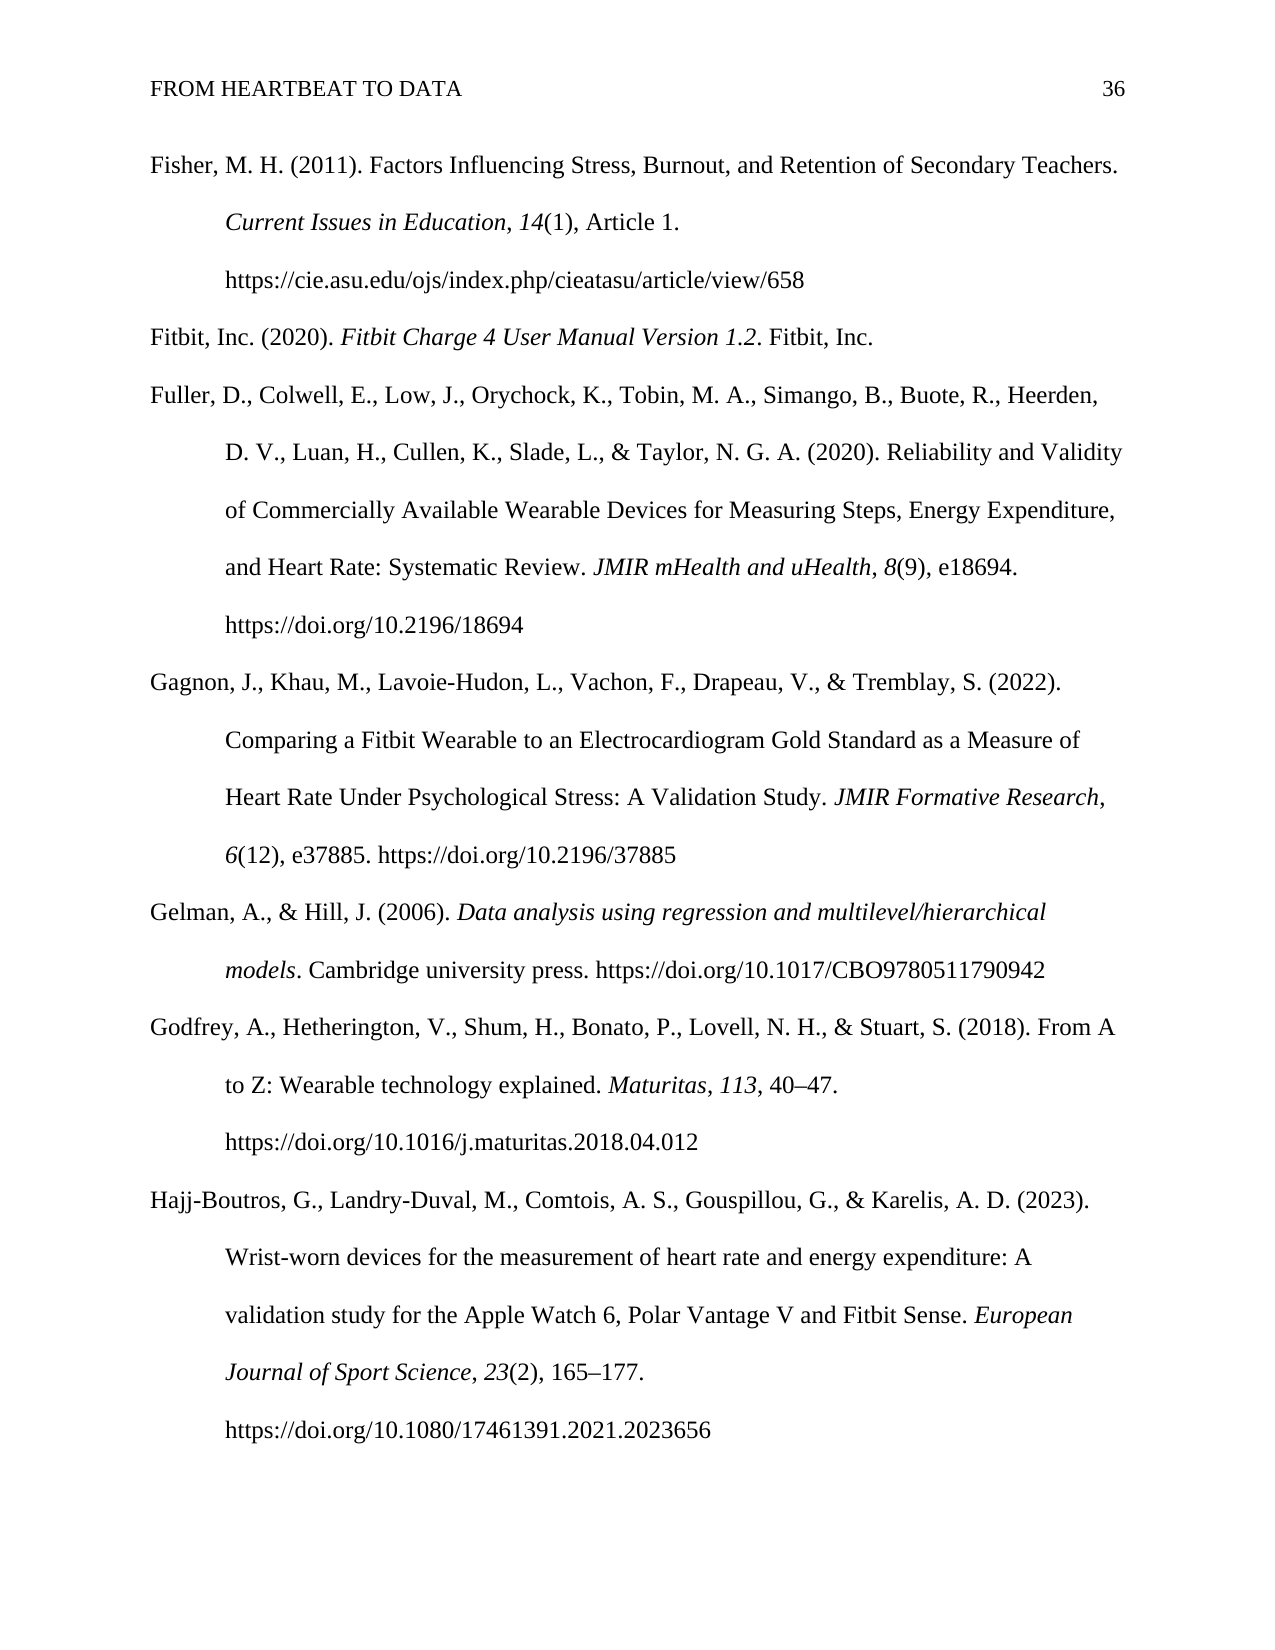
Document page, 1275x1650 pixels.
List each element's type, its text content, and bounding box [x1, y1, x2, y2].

text Fitbit, Inc. (2020). Fitbit Charge 4 User Manual Version 1.2. Fitbit, Inc. [150, 322, 1125, 351]
text Fuller, D., Colwell, E., Low, J., Orychock, K., Tobin, M. A., Simango, B., Buote, R., Heerden, D. V., Luan, H., Cullen, K., Slade, L., & Taylor, N. G. A. (2020). Reliability and Validity of Commercially Available Wearable Devices for Measuring Steps, Energy Expenditure, and Heart Rate: Systematic Review. JMIR mHealth and uHealth, 8(9), e18694. https://doi.org/10.2196/18694 [150, 380, 1125, 639]
text Hajj-Boutros, G., Landry-Duval, M., Comtois, A. S., Gouspillou, G., & Karelis, A. D. (2023). Wrist-worn devices for the measurement of heart rate and energy expenditure: A validation study for the Apple Watch 6, Polar Vantage V and Fitbit Sense. European Journal of Sport Science, 23(2), 165–177. https://doi.org/10.1080/17461391.2021.2023656 [150, 1185, 1125, 1444]
text Fisher, M. H. (2011). Factors Influencing Stress, Burnout, and Retention of Secondary Teachers. Current Issues in Education, 14(1), Article 1. https://cie.asu.edu/ojs/index.php/cieatasu/article/view/658 [150, 150, 1125, 294]
text Gelman, A., & Hill, J. (2006). Data analysis using regression and multilevel/hierarchical models. Cambridge university press. https://doi.org/10.1017/CBO9780511790942 [150, 897, 1125, 984]
text Godfrey, A., Hetherington, V., Shum, H., Bonato, P., Lovell, N. H., & Stuart, S. (2018). From A to Z: Wearable technology explained. Maturitas, 113, 40–47. https://doi.org/10.1016/j.maturitas.2018.04.012 [150, 1012, 1125, 1156]
text Gagnon, J., Khau, M., Lavoie-Hudon, L., Vachon, F., Drapeau, V., & Tremblay, S. (2022). Comparing a Fitbit Wearable to an Electrocardiogram Gold Standard as a Measure of Heart Rate Under Psychological Stress: A Validation Study. JMIR Formative Research, 6(12), e37885. https://doi.org/10.2196/37885 [150, 667, 1125, 869]
